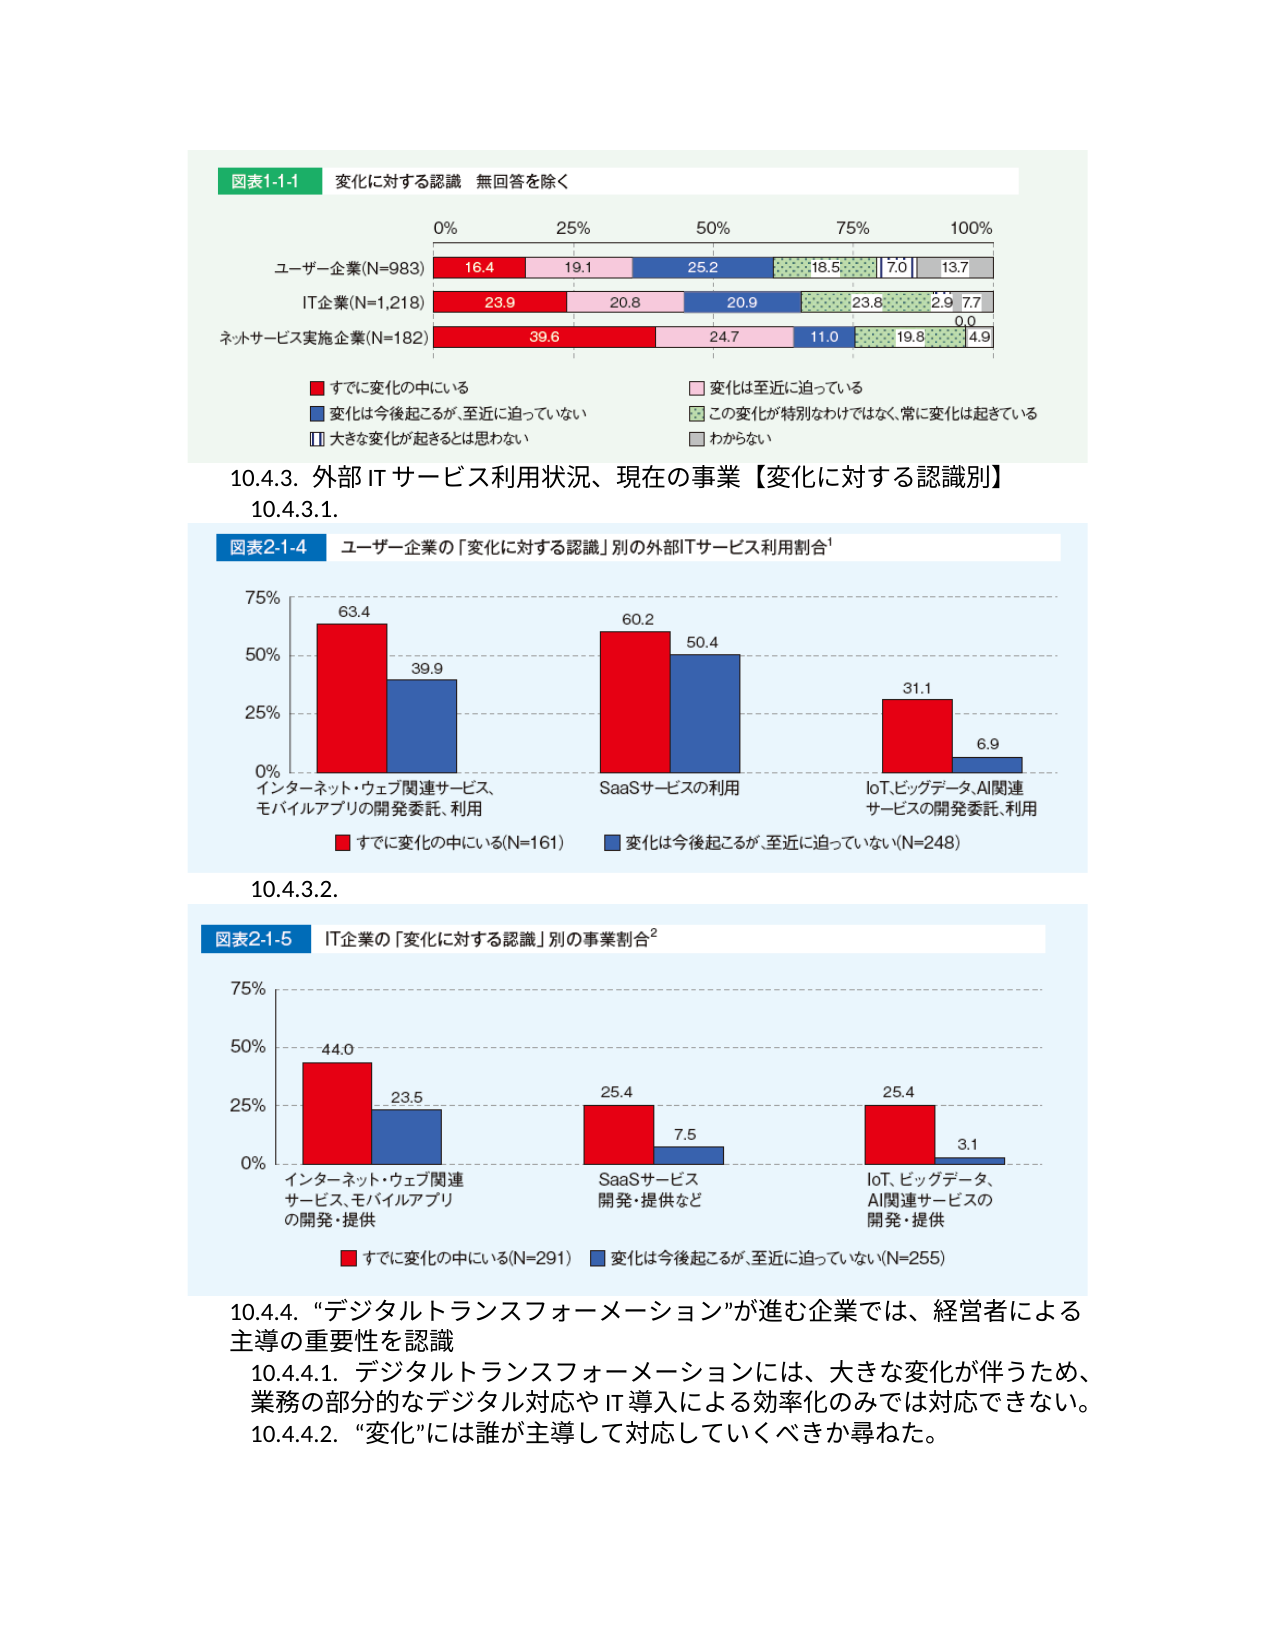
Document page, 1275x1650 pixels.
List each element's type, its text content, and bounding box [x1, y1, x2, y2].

picture [187, 904, 1088, 1296]
picture [187, 523, 1088, 874]
picture [187, 150, 1088, 463]
subtitle デジタルトランスフォーメーションには、大きな変化が伴うため、業務の部分的なデジタル対応やIT導入による効率化のみでは対応できない。 [250, 1357, 1087, 1418]
subtitle “変化”には誰が主導して対応していくべきか尋ねた。 [250, 1418, 1087, 1448]
subtitle 外部ITサービス利用状況、現在の事業【変化に対する認識別】 [229, 463, 1087, 493]
subtitle “デジタルトランスフォーメーション”が進む企業では、経営者による主導の重要性を認識 [229, 1296, 1087, 1357]
